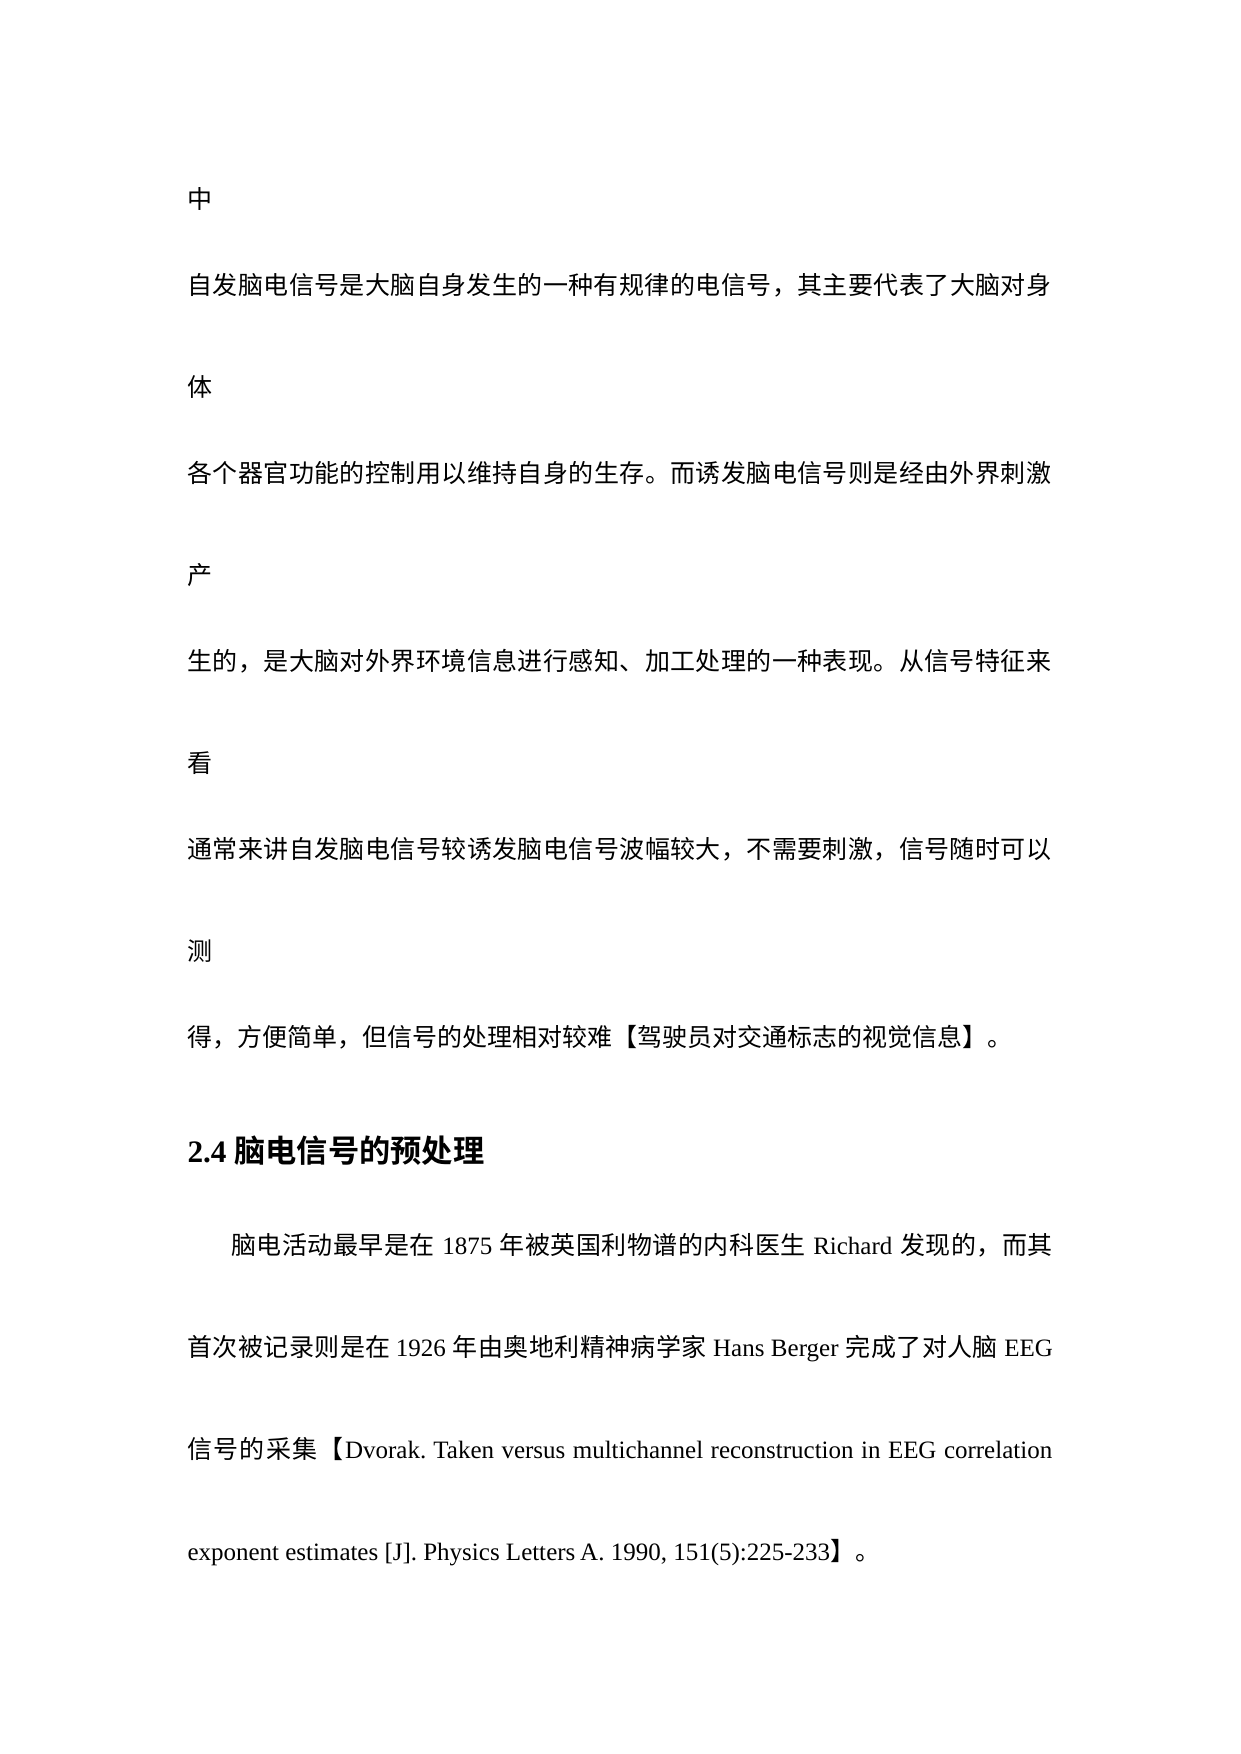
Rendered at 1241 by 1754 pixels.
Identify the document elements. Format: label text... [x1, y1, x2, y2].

text 脑电活动最早是在 1875 年被英国利物谱的内科医生 Richard 发现的，而其首次被记录则是在1926 年由奥地利精神病学家 Hans Berger 完成了对人脑 EEG信号的采集【Dvorak. Taken versus multichannel reconstruction in EEG correlation exponent estimates [J]. Physics Letters A. 1990, 151(5):225-233】。 [187, 1210, 1053, 1583]
text 生的，是大脑对外界环境信息进行感知、加工处理的一种表现。从信号特征来看 [187, 626, 1053, 796]
text 各个器官功能的控制用以维持自身的生存。而诱发脑电信号则是经由外界刺激产 [187, 438, 1053, 608]
text 通常来讲自发脑电信号较诱发脑电信号波幅较大，不需要刺激，信号随时可以测 [187, 814, 1053, 983]
subtitle 2.4 脑电信号的预处理 [187, 1115, 1053, 1183]
text 得，方便简单，但信号的处理相对较难【驾驶员对交通标志的视觉信息】。 [187, 1002, 1053, 1069]
text 自发脑电信号是大脑自身发生的一种有规律的电信号，其主要代表了大脑对身体 [187, 250, 1053, 420]
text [187, 164, 1053, 232]
